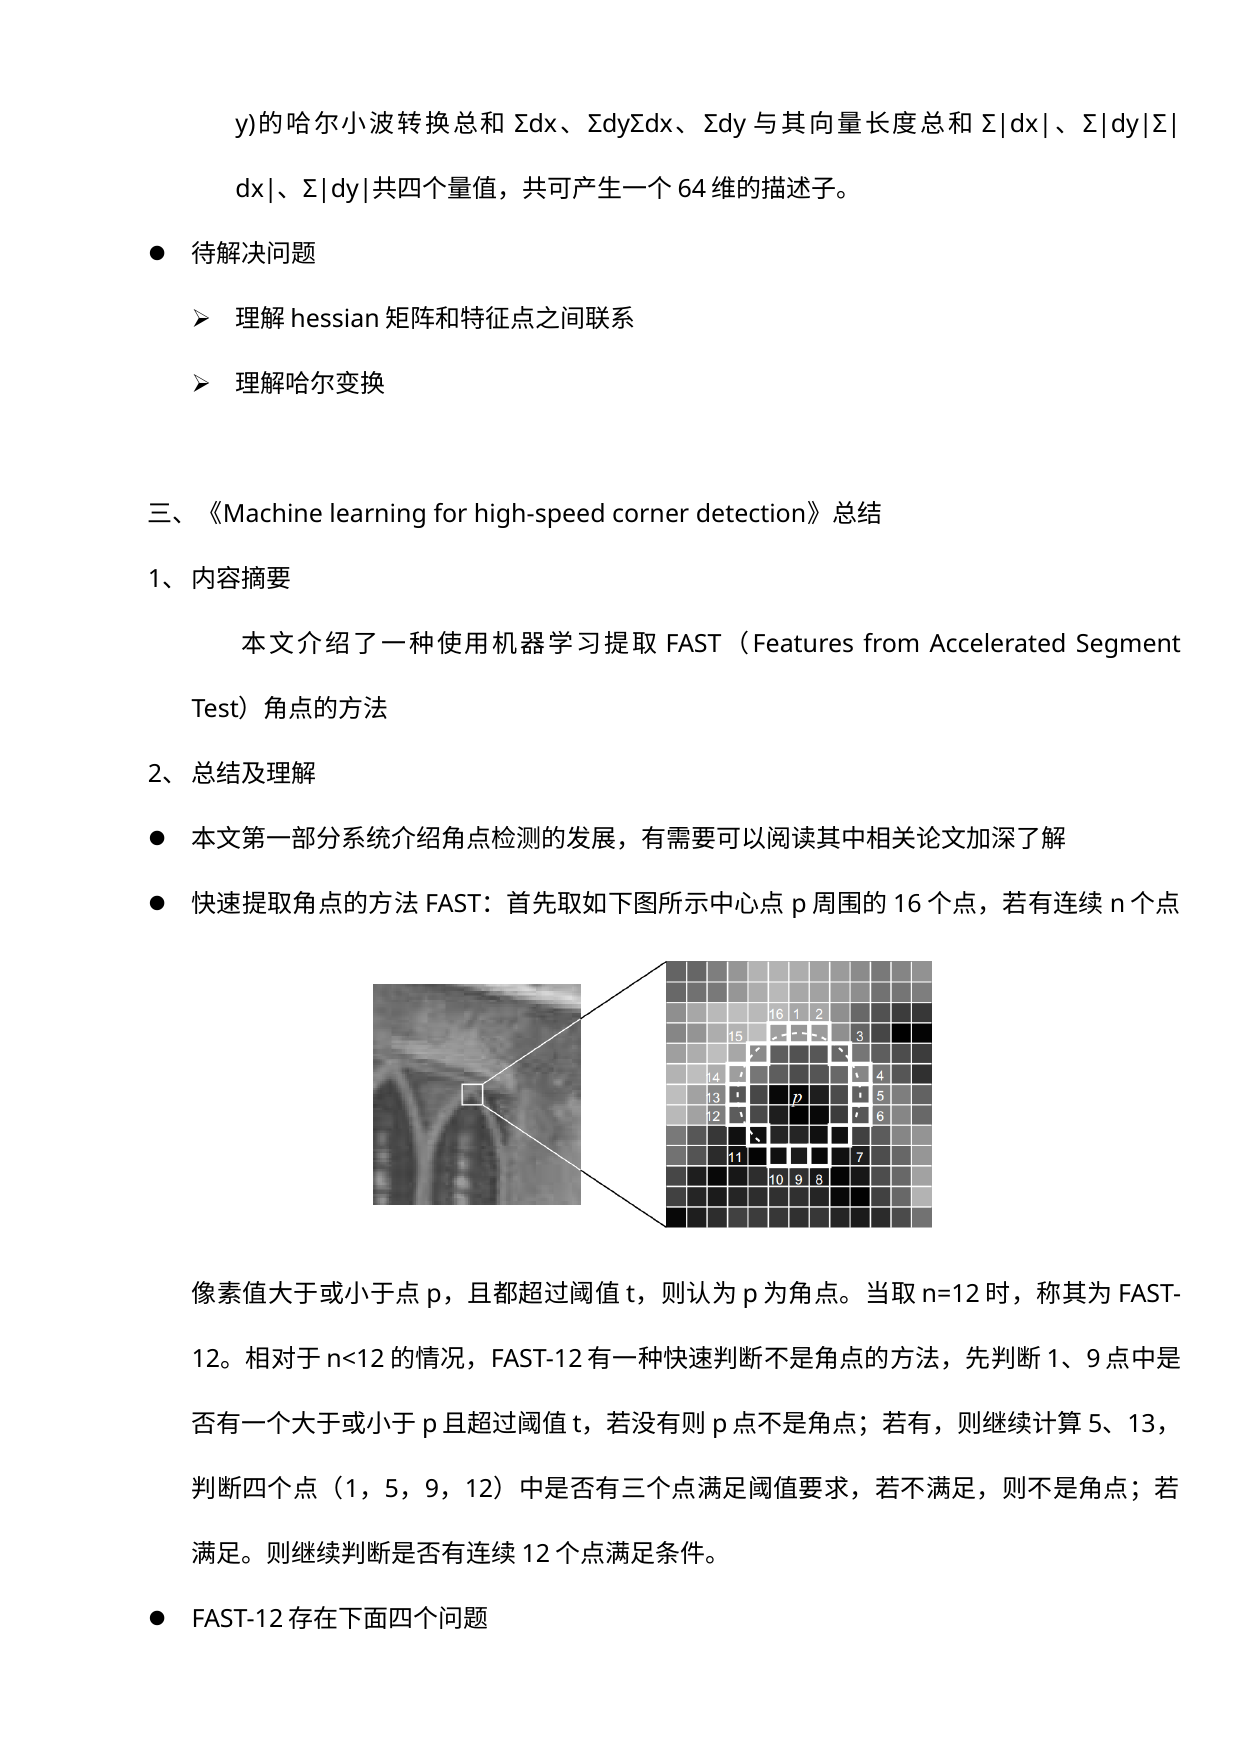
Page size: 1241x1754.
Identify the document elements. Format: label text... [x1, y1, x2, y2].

list 内容摘要 [148, 544, 1181, 609]
list 快速提取角点的方法FAST：首先取如下图所示中心点p周围的16个点，若有连续n个点像素值大于或小于点p，且都超过阈值t，则认为p为角点。当取n=12时，称其为FAST-12。相对于n<12的情况，FAST-12有一种快速判断不是角点的方法，先判断1、9点中是否有一个大于或小于p且超过阈值t，若没有则p点不是角点；若有，则继续计算5、13，判断四个点（1，5，9，12）中是否有三个点满足阈值要求，若不满足，则不是角点；若满足。则继续判断是否有连续12个点满足条件。 [148, 869, 1181, 1584]
picture [357, 957, 944, 1236]
list 《Machine learning for high-speed corner detection》总结 [148, 479, 1181, 544]
list 总结及理解 [148, 739, 1181, 804]
list 本文介绍了一种使用机器学习提取FAST（Features from Accelerated Segment Test）角点的方法 [191, 609, 1181, 739]
list 理解哈尔变换 [191, 349, 1181, 414]
list 待解决问题 [148, 219, 1181, 284]
list 本文第一部分系统介绍角点检测的发展，有需要可以阅读其中相关论文加深了解 [148, 804, 1181, 869]
list FAST-12存在下面四个问题 [148, 1584, 1181, 1649]
list 理解hessian矩阵和特征点之间联系 [191, 284, 1181, 349]
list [191, 89, 1181, 219]
